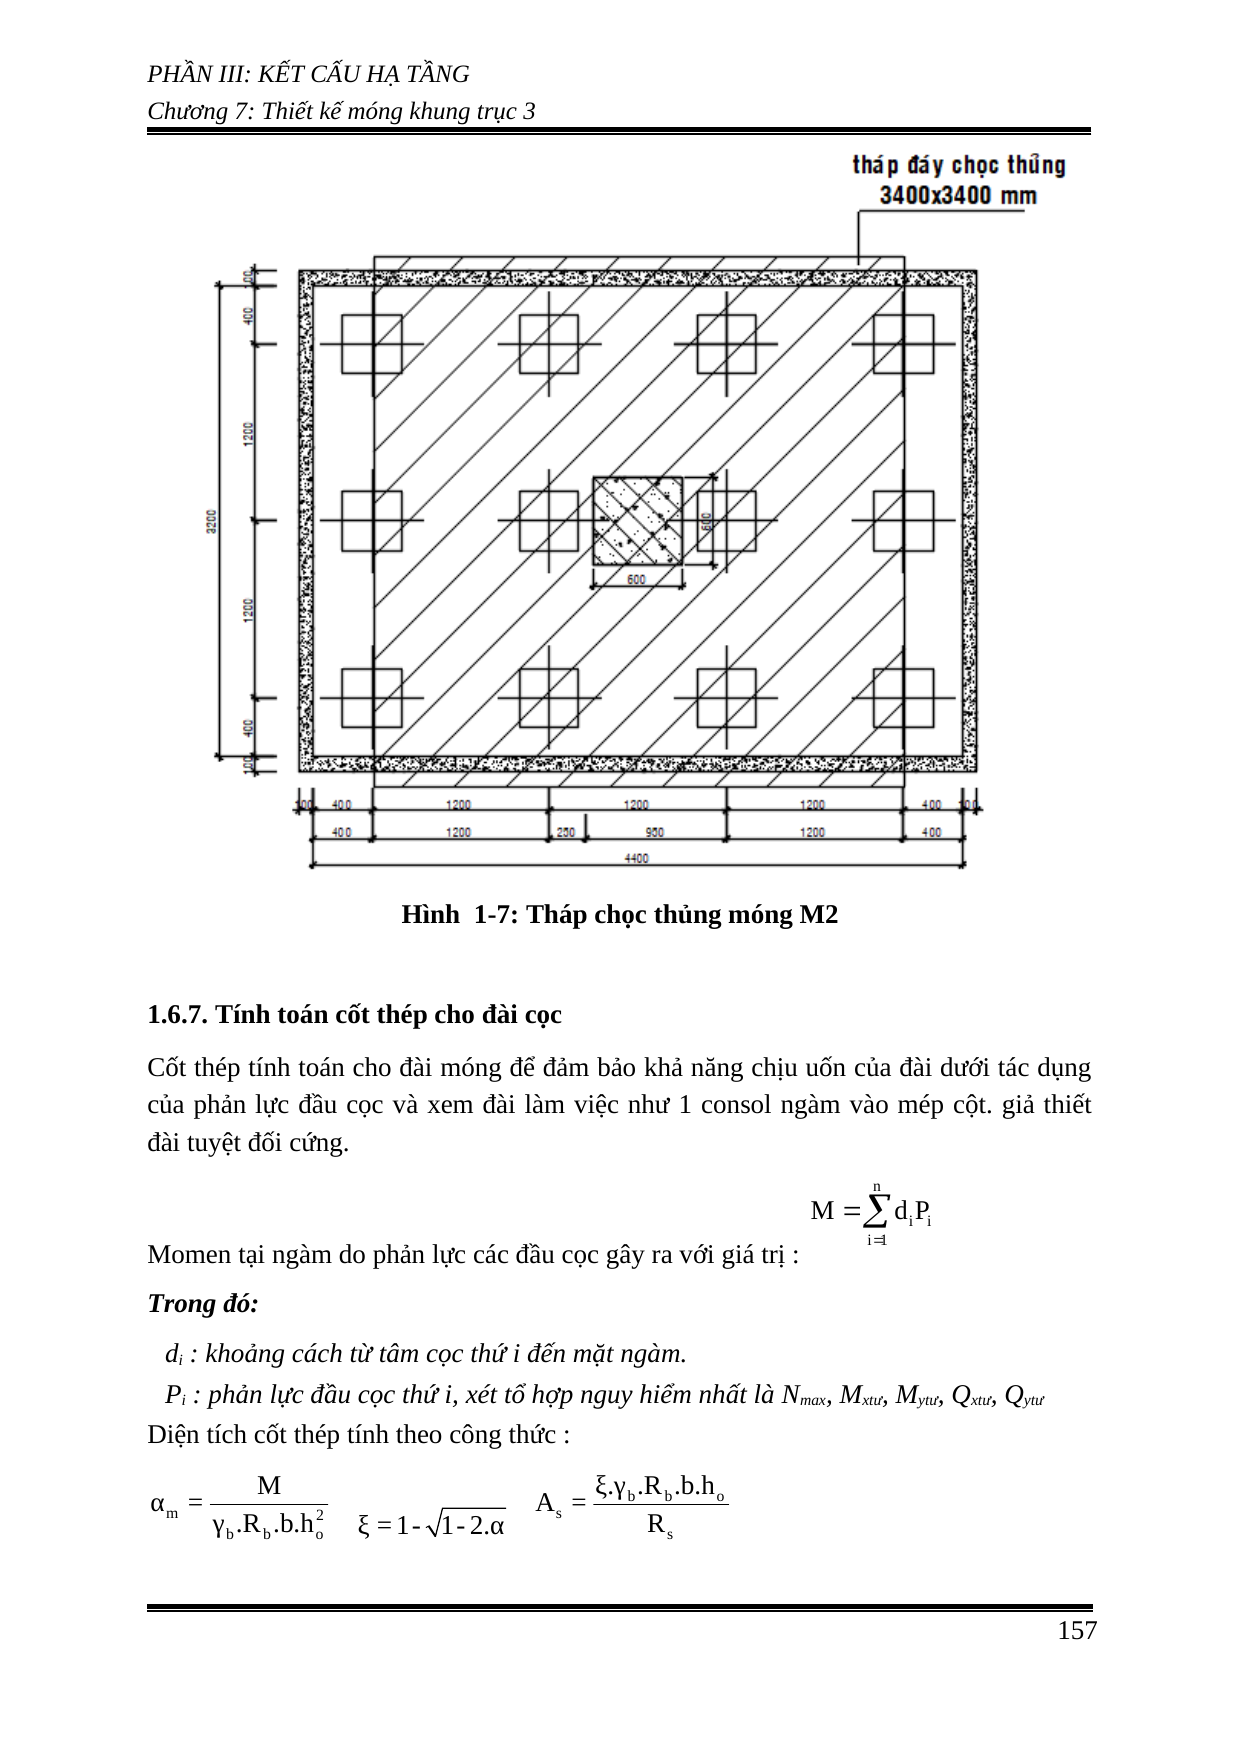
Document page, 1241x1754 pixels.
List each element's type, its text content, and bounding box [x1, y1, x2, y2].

text Momen tại ngàm do phản lực các đầu cọc gây ra với giá trị : [147, 1175, 1093, 1269]
subtitle Tính toán cốt thép cho đài cọc [147, 998, 1093, 1029]
text Cốt thép tính toán cho đài móng để đảm bảo khả năng chịu uốn của đài dưới tác dụng của phản lực đầu cọc và xem đài làm việc như 1 consol ngàm vào mép cột. giả thiết đài tuyệt đối cứng. [147, 1051, 1093, 1157]
text Pi : phản lực đầu cọc thứ i, xét tổ hợp nguy hiểm nhất là Nmax, Mxtư, Mytư, Qxtư, Qytư [165, 1378, 1093, 1409]
text Trong đó: [147, 1287, 1093, 1319]
text Diện tích cốt thép tính theo công thức : [147, 1418, 1093, 1449]
picture [147, 147, 1094, 880]
text di : khoảng cách từ tâm cọc thứ i đến mặt ngàm. [165, 1337, 1093, 1368]
